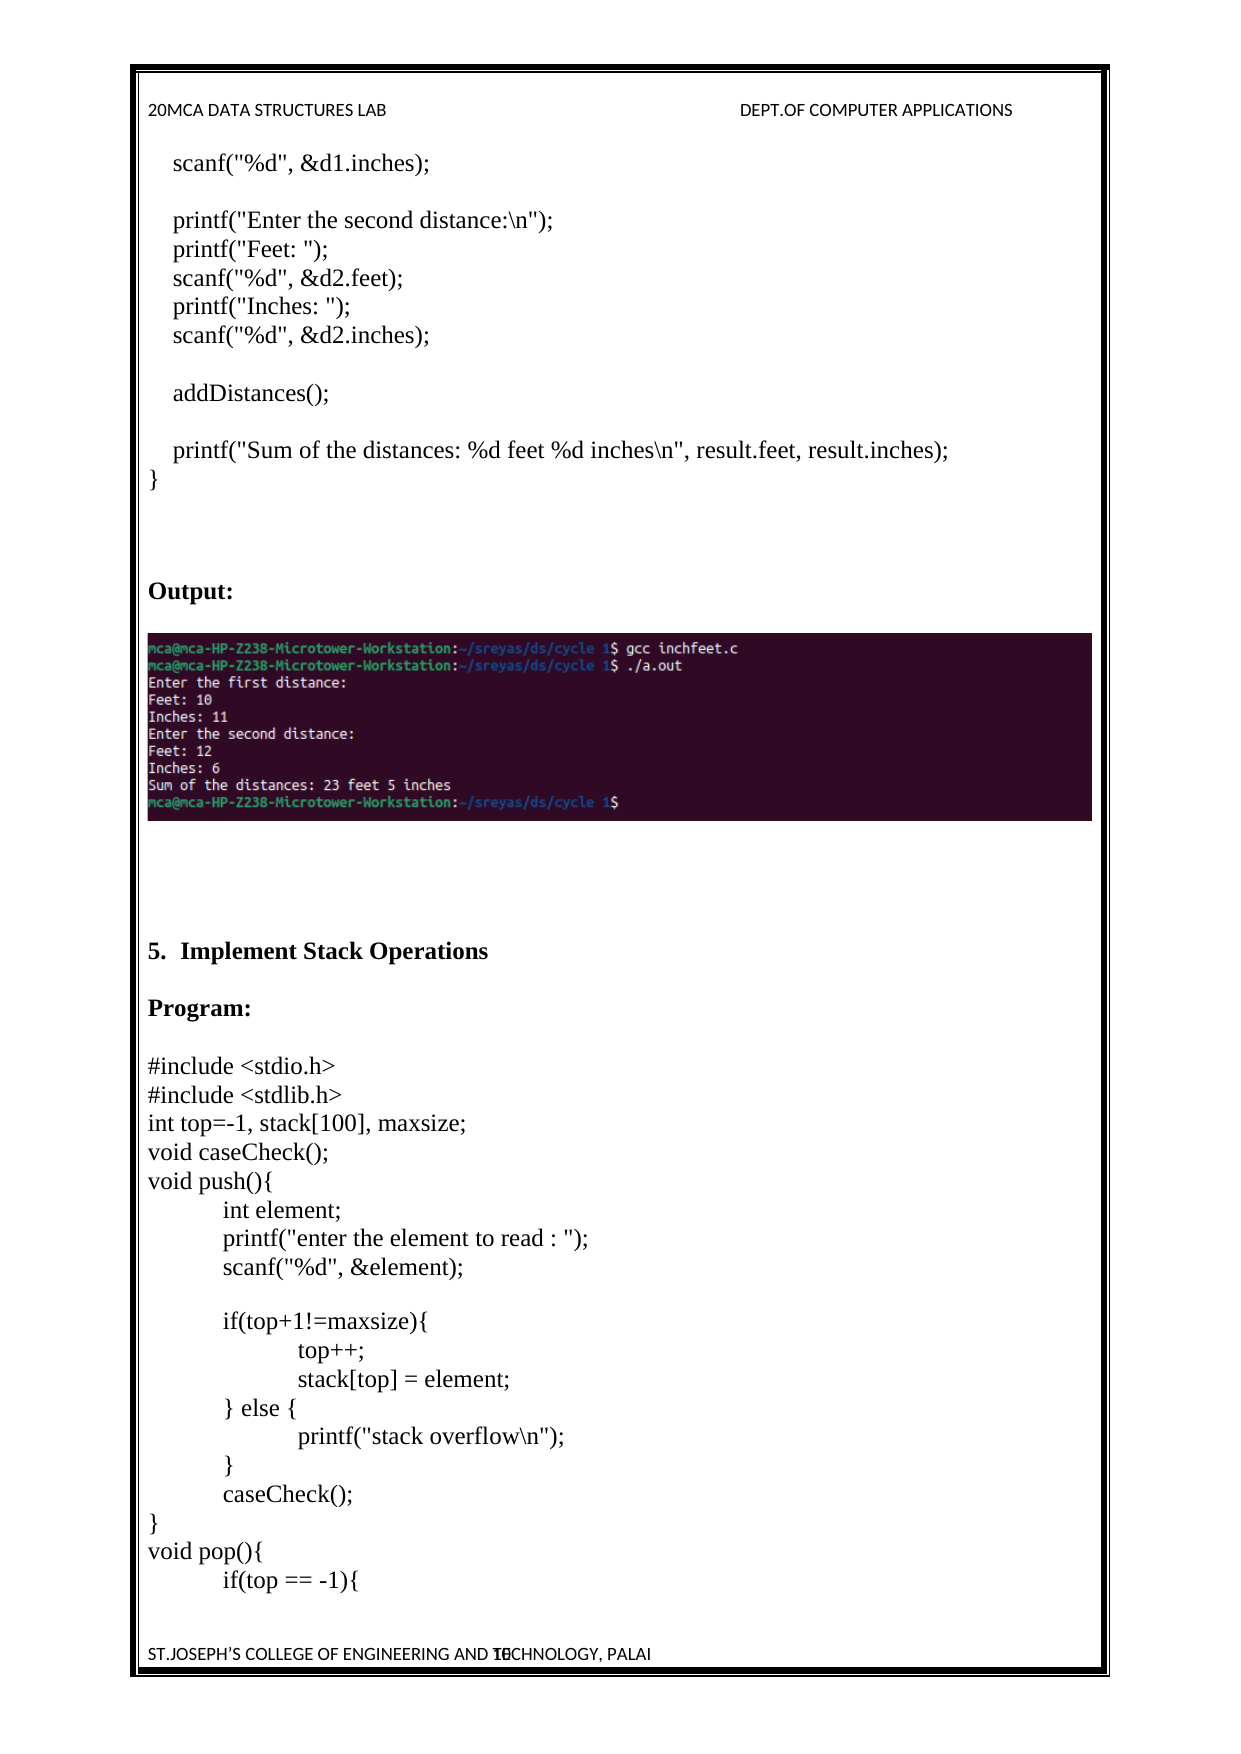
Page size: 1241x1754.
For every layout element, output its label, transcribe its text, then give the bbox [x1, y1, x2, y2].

text scanf("%d", &d2.inches); [148, 320, 1093, 349]
text top++; [148, 1335, 1093, 1364]
text } [148, 1508, 1093, 1536]
text } [148, 1450, 1093, 1479]
text Program: [148, 993, 1093, 1022]
list Implement Stack Operations [148, 936, 1093, 965]
text } [148, 464, 1093, 493]
text if(top+1!=maxsize){ [148, 1306, 1093, 1335]
text void caseCheck(); [148, 1137, 1093, 1166]
text stack[top] = element; [148, 1364, 1093, 1393]
text if(top == -1){ [148, 1565, 1093, 1594]
text } else { [148, 1393, 1093, 1421]
text scanf("%d", &element); [148, 1252, 1093, 1281]
text int top=-1, stack[100], maxsize; [148, 1108, 1093, 1137]
text printf("Enter the second distance:\n"); [148, 205, 1093, 234]
text addDistances(); [148, 378, 1093, 406]
text printf("stack overflow\n"); [148, 1421, 1093, 1450]
text int element; [148, 1195, 1093, 1223]
text scanf("%d", &d2.feet); [148, 263, 1093, 291]
text caseCheck(); [148, 1479, 1093, 1508]
text printf("Sum of the distances: %d feet %d inches\n", result.feet, result.inches); [148, 435, 1093, 464]
text void pop(){ [148, 1536, 1093, 1565]
text Output: [148, 576, 1093, 605]
text printf("Inches: "); [148, 291, 1093, 320]
text #include <stdio.h> [148, 1051, 1093, 1080]
text printf("Feet: "); [148, 234, 1093, 263]
text printf("enter the element to read : "); [148, 1223, 1093, 1252]
text void push(){ [148, 1166, 1093, 1195]
text #include <stdlib.h> [148, 1080, 1093, 1108]
picture [147, 633, 1092, 821]
text scanf("%d", &d1.inches); [148, 148, 1093, 176]
